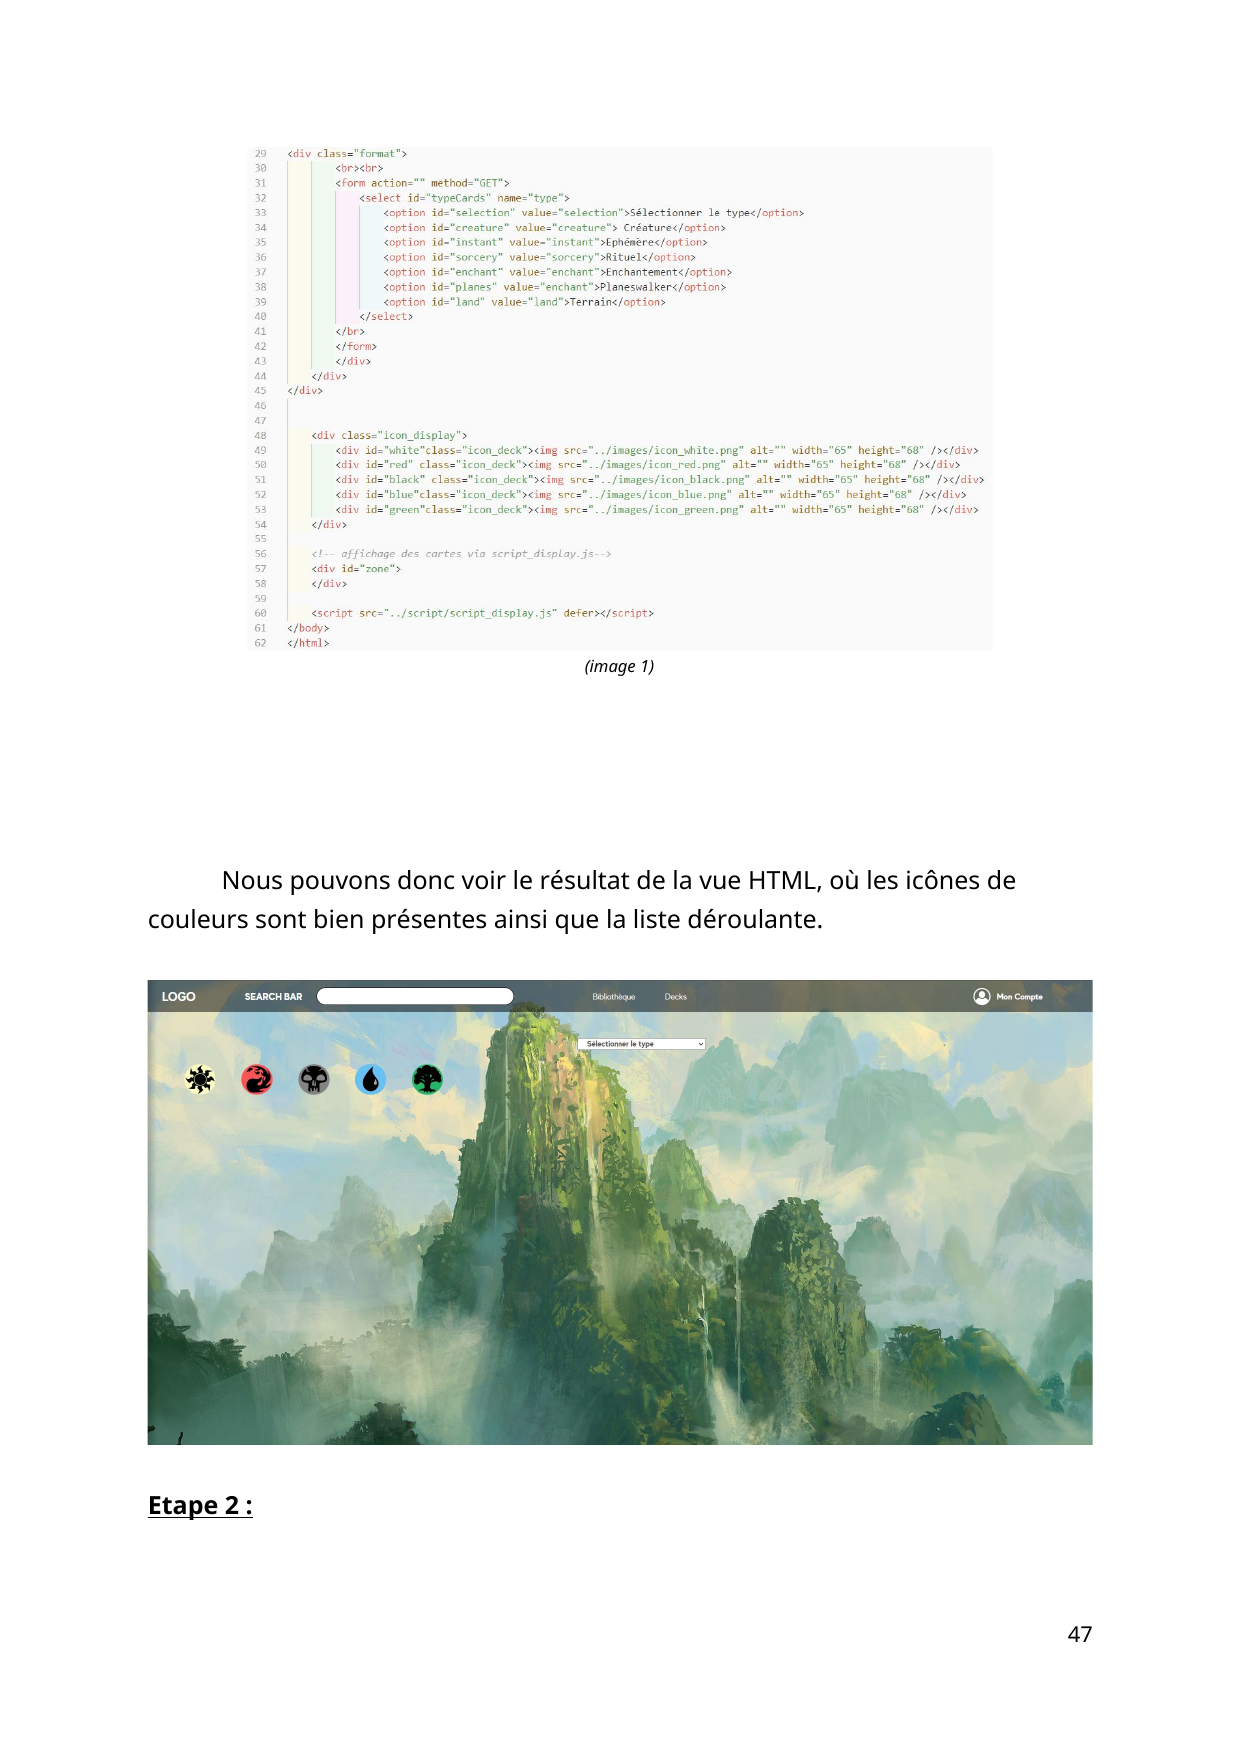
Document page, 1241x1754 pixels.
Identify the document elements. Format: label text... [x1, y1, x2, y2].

picture [147, 980, 1093, 1445]
text (image 1) [148, 654, 1093, 677]
text Etape 2 : [148, 1488, 1093, 1522]
text Nous pouvons donc voir le résultat de la vue HTML, où les icônes de couleurs sont bien présentes ainsi que la liste déroulante. [148, 863, 1093, 936]
picture [247, 147, 993, 650]
